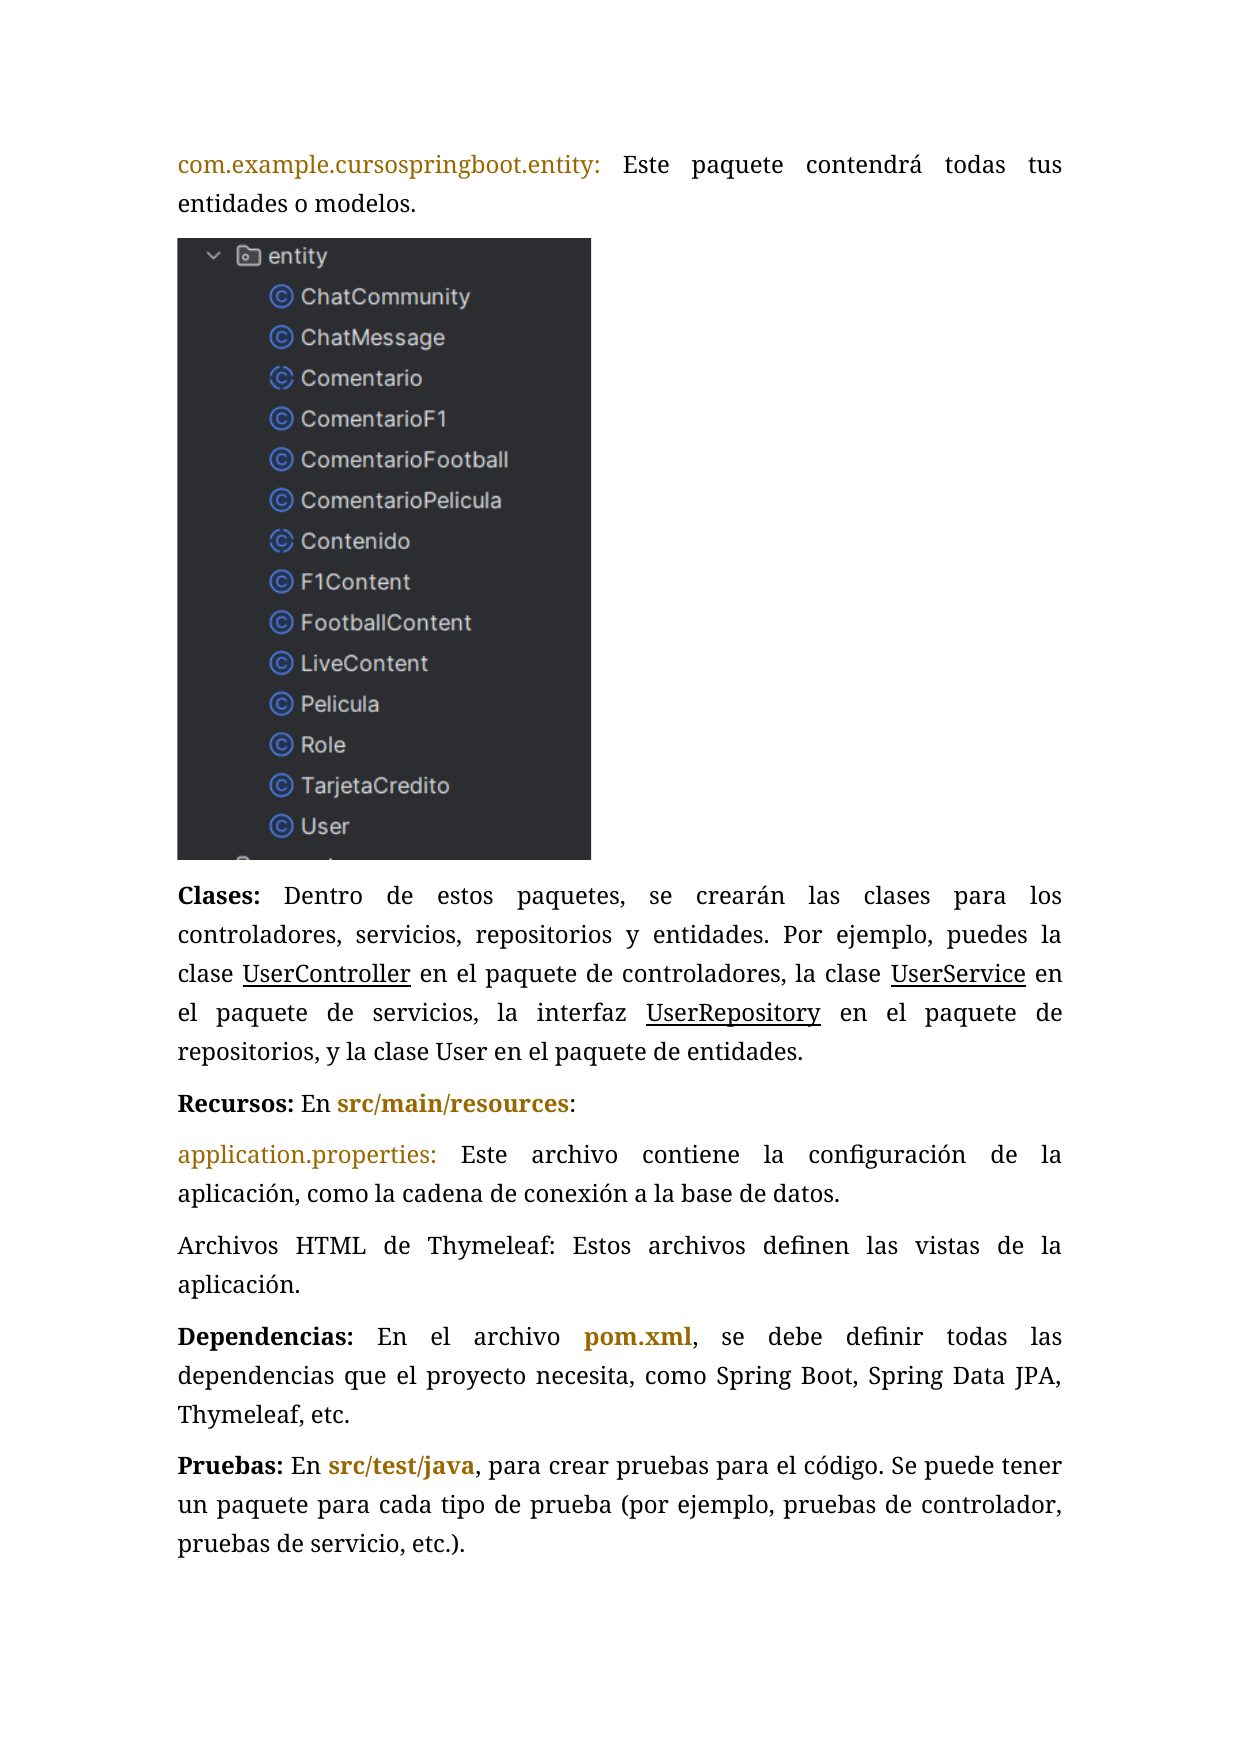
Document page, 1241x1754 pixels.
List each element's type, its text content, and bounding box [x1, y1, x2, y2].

text application.properties: Este archivo contiene la configuración de la aplicación, como la cadena de conexión a la base de datos. [177, 1138, 1063, 1210]
text Recursos: En src/main/resources: [177, 1087, 1063, 1119]
text Dependencias: En el archivo pom.xml, se debe definir todas las dependencias que el proyecto necesita, como Spring Boot, Spring Data JPA, Thymeleaf, etc. [177, 1319, 1063, 1430]
text Pruebas: En src/test/java, para crear pruebas para el código. Se puede tener un paquete para cada tipo de prueba (por ejemplo, pruebas de controlador, pruebas de servicio, etc.). [177, 1449, 1063, 1560]
text Archivos HTML de Thymeleaf: Estos archivos definen las vistas de la aplicación. [177, 1229, 1063, 1301]
text com.example.cursospringboot.entity: Este paquete contendrá todas tus entidades o modelos. [177, 148, 1063, 219]
picture [177, 238, 592, 860]
text Clases: Dentro de estos paquetes, se crearán las clases para los controladores, servicios, repositorios y entidades. Por ejemplo, puedes la clase UserController en el paquete de controladores, la clase UserService en el paquete de servicios, la interfaz UserRepository en el paquete de repositorios, y la clase User en el paquete de entidades. [177, 879, 1063, 1068]
